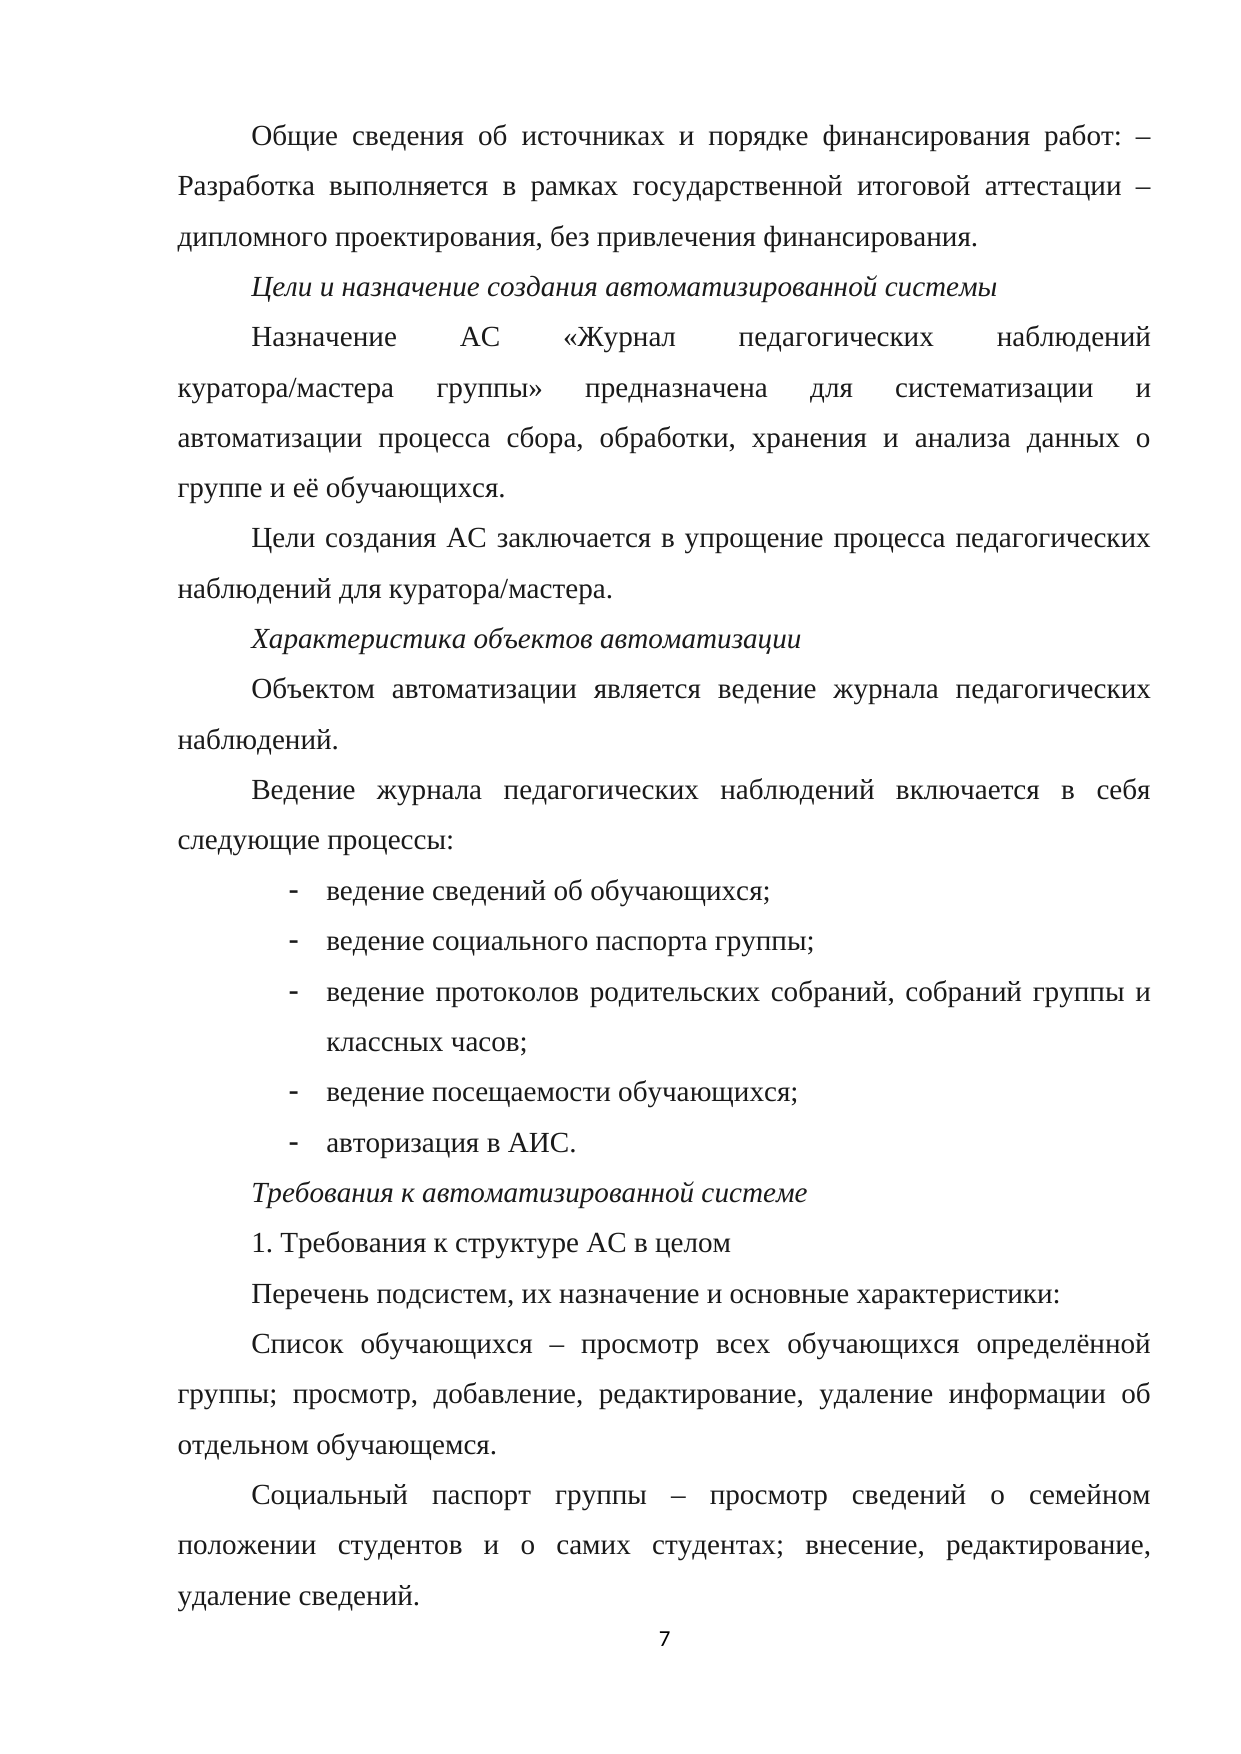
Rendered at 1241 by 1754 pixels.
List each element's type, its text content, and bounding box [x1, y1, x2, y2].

text Объектом автоматизации является ведение журнала педагогических наблюдений. [177, 672, 1152, 755]
text Список обучающихся – просмотр всех обучающихся определённой группы; просмотр, добавление, редактирование, удаление информации об отдельном обучающемся. [177, 1326, 1152, 1460]
text Цели и назначение создания автоматизированной системы [177, 269, 1152, 303]
list ведение протоколов родительских собраний, собраний группы и классных часов; [288, 974, 1152, 1058]
list ведение социального паспорта группы; [288, 923, 1152, 957]
list ведение посещаемости обучающихся; [288, 1074, 1152, 1108]
list авторизация в АИС. [288, 1125, 1152, 1158]
text Назначение АС «Журнал педагогических наблюдений куратора/мастера группы» предназначена для систематизации и автоматизации процесса сбора, обработки, хранения и анализа данных о группе и её обучающихся. [177, 319, 1152, 504]
text Социальный паспорт группы – просмотр сведений о семейном положении студентов и о самих студентах; внесение, редактирование, удаление сведений. [177, 1477, 1152, 1611]
text Перечень подсистем, их назначение и основные характеристики: [177, 1276, 1152, 1309]
list ведение сведений об обучающихся; [288, 873, 1152, 906]
text Ведение журнала педагогических наблюдений включается в себя следующие процессы: [177, 772, 1152, 856]
text Требования к автоматизированной системе [177, 1175, 1152, 1209]
text Цели создания АС заключается в упрощение процесса педагогических наблюдений для куратора/мастера. [177, 521, 1152, 604]
text Общие сведения об источниках и порядке финансирования работ: – Разработка выполняется в рамках государственной итоговой аттестации – дипломного проектирования, без привлечения финансирования. [177, 118, 1152, 252]
text 1. Требования к структуре АС в целом [177, 1226, 1152, 1259]
text Характеристика объектов автоматизации [177, 621, 1152, 655]
